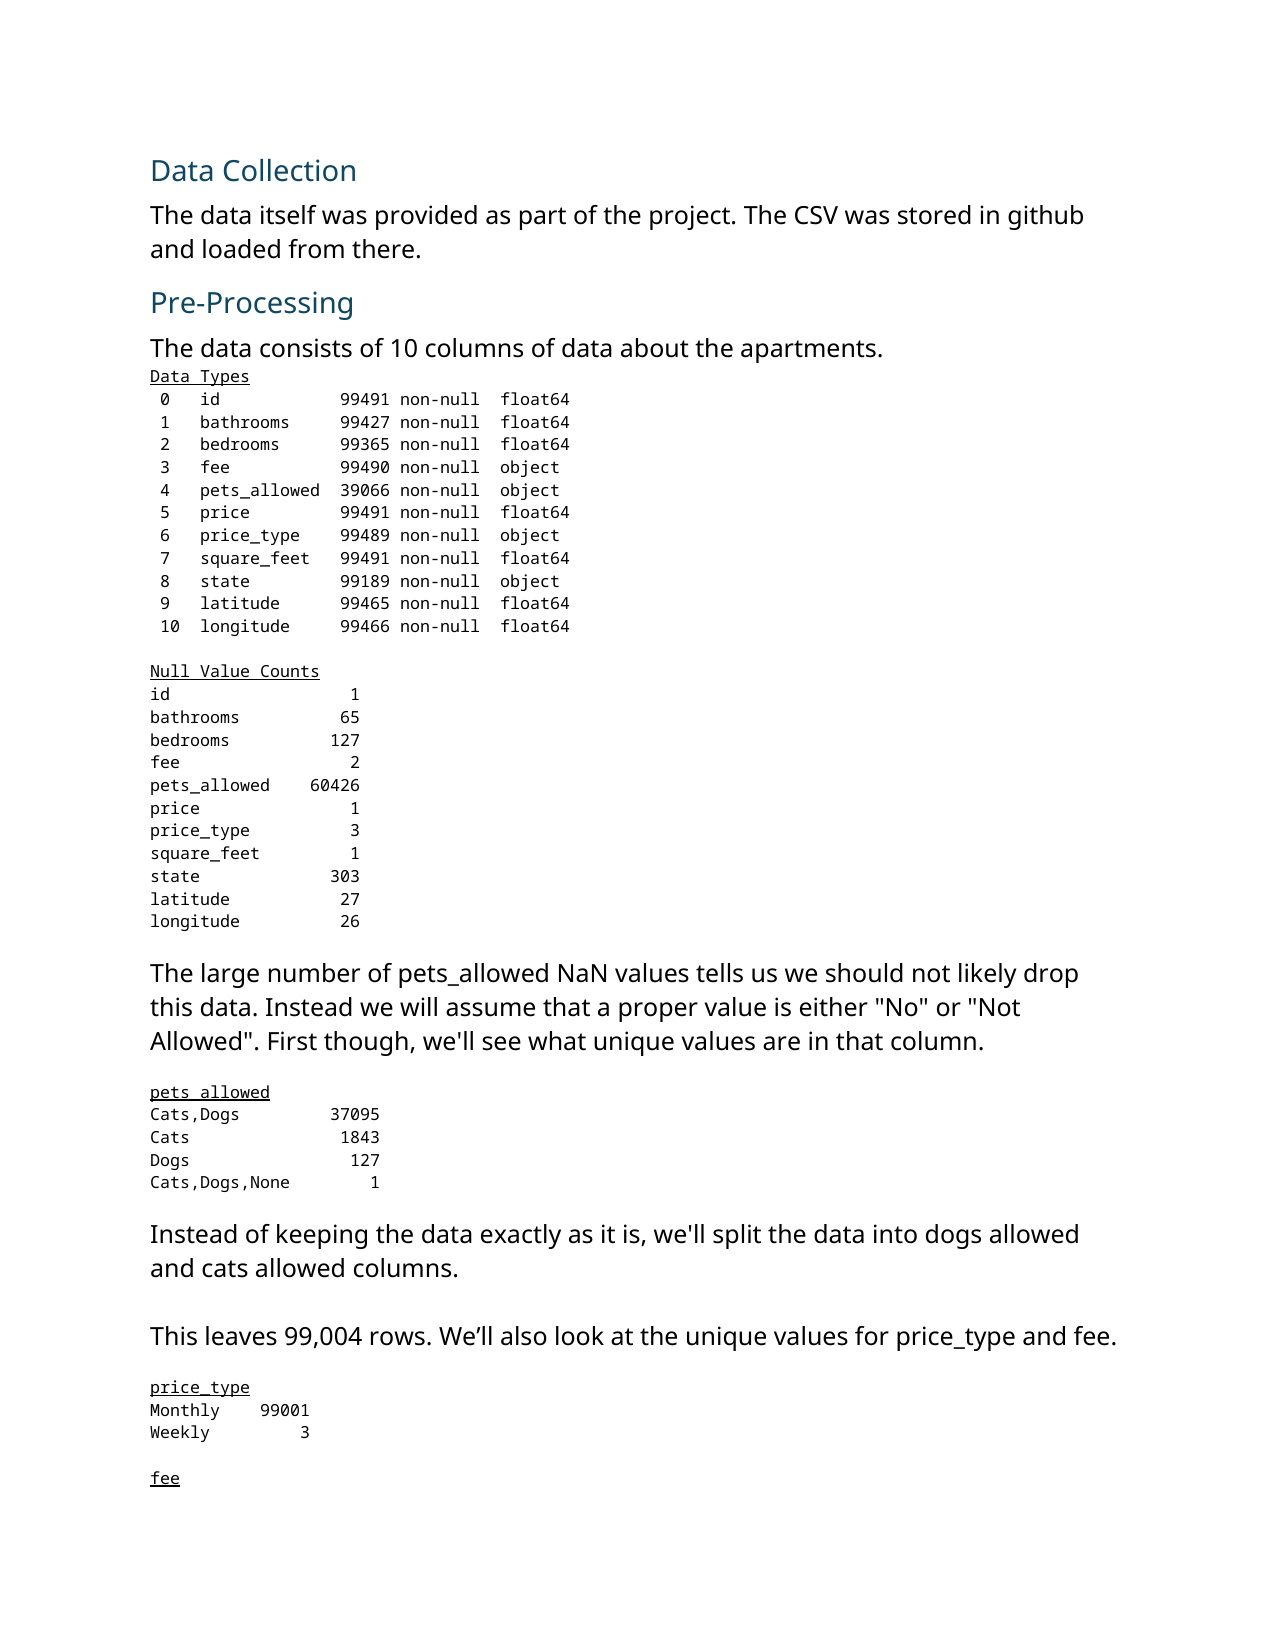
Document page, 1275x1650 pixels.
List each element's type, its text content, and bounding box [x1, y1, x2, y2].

text state 303 [150, 864, 1125, 887]
text pets_allowed 60426 [150, 774, 1125, 796]
text The data consists of 10 columns of data about the apartments. [150, 331, 1125, 365]
text pets_allowed [150, 1080, 1125, 1103]
text Weekly 3 [150, 1421, 1125, 1443]
text The data itself was provided as part of the project. The CSV was stored in github and loaded from there. [150, 198, 1125, 266]
text square_feet 1 [150, 842, 1125, 864]
text 8 state 99189 non-null object [150, 569, 1125, 592]
text bedrooms 127 [150, 728, 1125, 751]
text Null Value Counts [150, 660, 1125, 683]
text 2 bedrooms 99365 non-null float64 [150, 433, 1125, 456]
text 9 latitude 99465 non-null float64 [150, 592, 1125, 615]
text latitude 27 [150, 887, 1125, 910]
text price 1 [150, 796, 1125, 819]
text price_type 3 [150, 819, 1125, 842]
text 0 id 99491 non-null float64 [150, 388, 1125, 410]
text id 1 [150, 683, 1125, 706]
text longitude 26 [150, 910, 1125, 933]
text fee [150, 1466, 1125, 1489]
text bathrooms 65 [150, 706, 1125, 728]
text Data Types [150, 365, 1125, 388]
text Cats 1843 [150, 1126, 1125, 1148]
text fee 2 [150, 751, 1125, 774]
text 4 pets_allowed 39066 non-null object [150, 478, 1125, 501]
text Monthly 99001 [150, 1398, 1125, 1421]
text Cats,Dogs 37095 [150, 1103, 1125, 1126]
text This leaves 99,004 rows. We’ll also look at the unique values for price_type and fee. [150, 1319, 1125, 1353]
subtitle Data Collection [150, 150, 1125, 190]
text 7 square_feet 99491 non-null float64 [150, 547, 1125, 569]
text 5 price 99491 non-null float64 [150, 501, 1125, 524]
text The large number of pets_allowed NaN values tells us we should not likely drop this data. Instead we will assume that a proper value is either "No" or "Not Allowed". First though, we'll see what unique values are in that column. [150, 955, 1125, 1057]
text Instead of keeping the data exactly as it is, we'll split the data into dogs allowed and cats allowed columns. [150, 1216, 1125, 1284]
text 3 fee 99490 non-null object [150, 456, 1125, 478]
text Dogs 127 [150, 1148, 1125, 1171]
subtitle Pre-Processing [150, 283, 1125, 322]
text 10 longitude 99466 non-null float64 [150, 615, 1125, 637]
text 1 bathrooms 99427 non-null float64 [150, 410, 1125, 433]
text 6 price_type 99489 non-null object [150, 524, 1125, 547]
text price_type [150, 1375, 1125, 1398]
text Cats,Dogs,None 1 [150, 1171, 1125, 1194]
